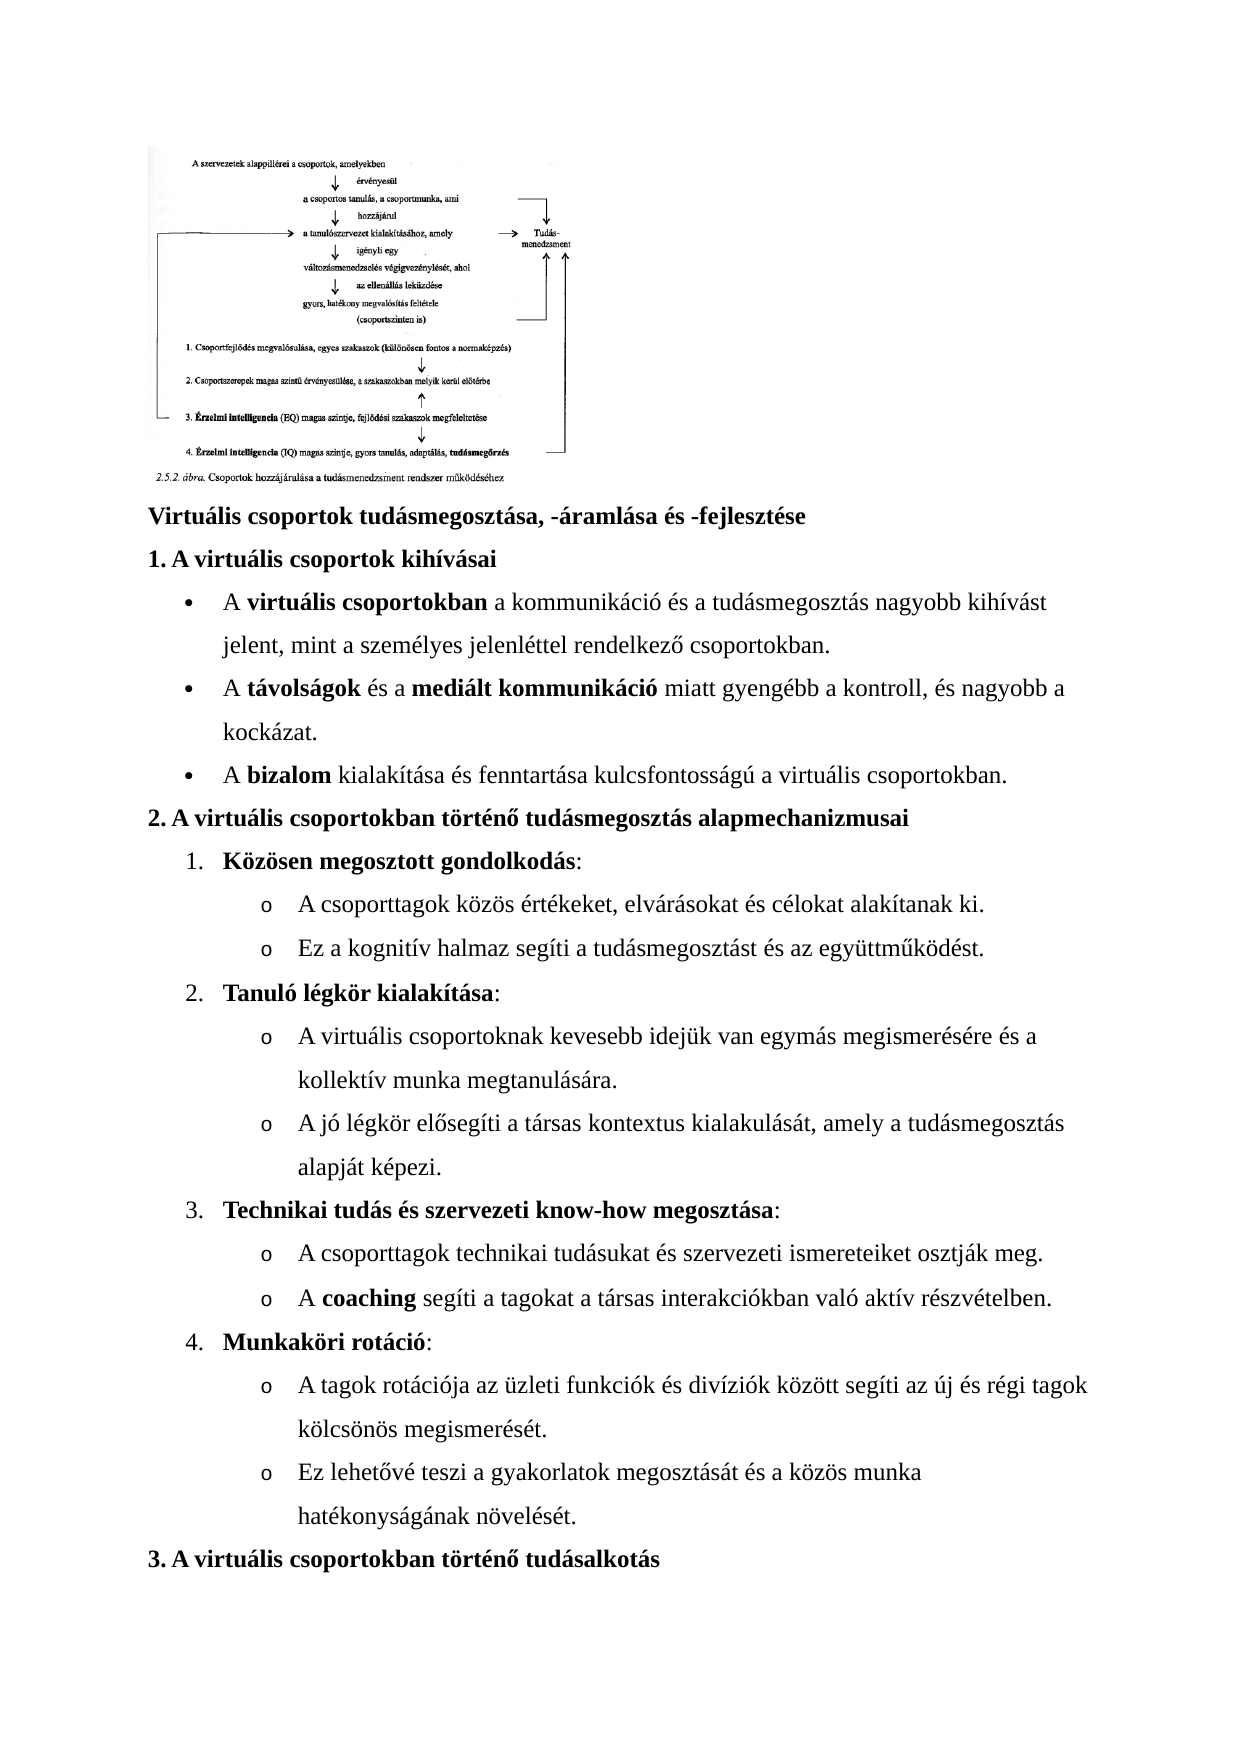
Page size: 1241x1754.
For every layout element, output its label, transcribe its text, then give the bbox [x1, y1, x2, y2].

list A jó légkör elősegíti a társas kontextus kialakulását, amely a tudásmegosztás alapját képezi. [260, 1108, 1093, 1181]
list Technikai tudás és szervezeti know-how megosztása: [185, 1195, 1093, 1224]
picture [147, 147, 577, 487]
list A csoporttagok technikai tudásukat és szervezeti ismereteiket osztják meg. [260, 1238, 1093, 1268]
list Munkaköri rotáció: [185, 1327, 1093, 1356]
text 2. A virtuális csoportokban történő tudásmegosztás alapmechanizmusai [148, 803, 1093, 832]
list A távolságok és a mediált kommunikáció miatt gyengébb a kontroll, és nagyobb a kockázat. [185, 673, 1093, 745]
list A tagok rotációja az üzleti funkciók és divíziók között segíti az új és régi tagok kölcsönös megismerését. [260, 1370, 1093, 1443]
list Tanuló légkör kialakítása: [185, 978, 1093, 1007]
list A virtuális csoportoknak kevesebb idejük van egymás megismerésére és a kollektív munka megtanulására. [260, 1021, 1093, 1094]
list Ez lehetővé teszi a gyakorlatok megosztását és a közös munka hatékonyságának növelését. [260, 1457, 1093, 1530]
list Ez a kognitív halmaz segíti a tudásmegosztást és az együttműködést. [260, 933, 1093, 963]
list A virtuális csoportokban a kommunikáció és a tudásmegosztás nagyobb kihívást jelent, mint a személyes jelenléttel rendelkező csoportokban. [185, 587, 1093, 659]
text 1. A virtuális csoportok kihívásai [148, 544, 1093, 573]
text 3. A virtuális csoportokban történő tudásalkotás [148, 1544, 1093, 1573]
list Közösen megosztott gondolkodás: [185, 846, 1093, 875]
list A csoporttagok közös értékeket, elvárásokat és célokat alakítanak ki. [260, 889, 1093, 919]
list A bizalom kialakítása és fenntartása kulcsfontosságú a virtuális csoportokban. [185, 760, 1093, 788]
text Virtuális csoportok tudásmegosztása, -áramlása és -fejlesztése [148, 501, 1093, 530]
list A coaching segíti a tagokat a társas interakciókban való aktív részvételben. [260, 1283, 1093, 1312]
